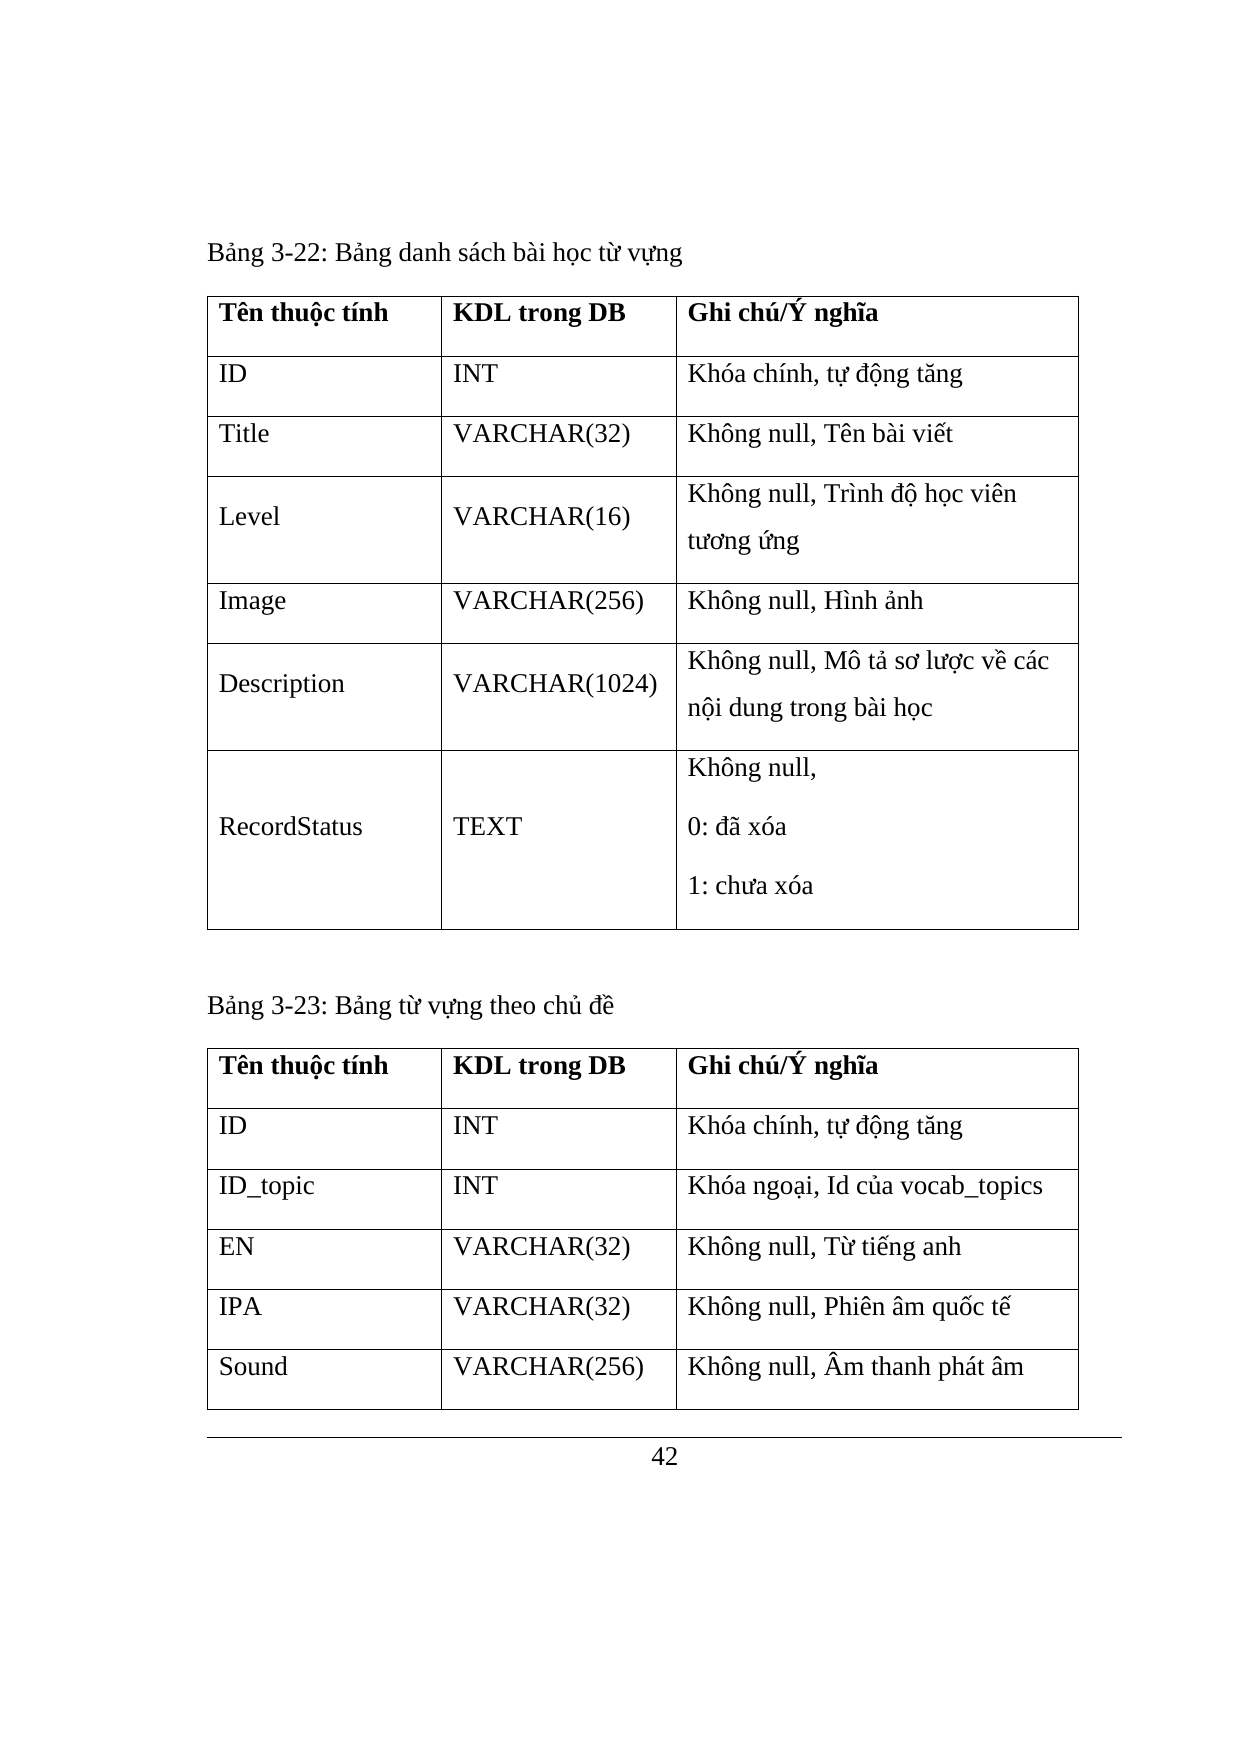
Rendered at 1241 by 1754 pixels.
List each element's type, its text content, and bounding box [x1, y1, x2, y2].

table_cell ID [208, 1109, 441, 1168]
table_header Ghi chú/Ý nghĩa [677, 1049, 1078, 1108]
table_cell Level [208, 477, 441, 583]
table_cell Không null, Hình ảnh [677, 584, 1078, 643]
table_cell ID [208, 357, 441, 416]
table_cell VARCHAR(256) [442, 584, 676, 643]
table_cell Image [208, 584, 441, 643]
table_cell Không null, Tên bài viết [677, 417, 1078, 476]
table_cell Không null, Mô tả sơ lược về các nội dung trong bài học [677, 644, 1078, 750]
table_cell INT [442, 1170, 676, 1229]
table_cell Không null, Âm thanh phát âm [677, 1350, 1078, 1409]
table_cell Sound [208, 1350, 441, 1409]
table_cell VARCHAR(16) [442, 477, 676, 583]
table_cell VARCHAR(32) [442, 1230, 676, 1289]
table_header Tên thuộc tính [208, 1049, 441, 1108]
table_cell Khóa chính, tự động tăng [677, 357, 1078, 416]
table_cell Khóa ngoại, Id của vocab_topics [677, 1170, 1078, 1229]
table_cell VARCHAR(32) [442, 417, 676, 476]
table_header Ghi chú/Ý nghĩa [677, 297, 1078, 356]
table_cell Khóa chính, tự động tăng [677, 1109, 1078, 1168]
table_cell VARCHAR(32) [442, 1290, 676, 1349]
table_cell VARCHAR(256) [442, 1350, 676, 1409]
table_cell Không null, Từ tiếng anh [677, 1230, 1078, 1289]
table_cell IPA [208, 1290, 441, 1349]
table_cell TEXT [442, 751, 676, 929]
table_cell INT [442, 357, 676, 416]
table_cell Title [208, 417, 441, 476]
table_header KDL trong DB [442, 1049, 676, 1108]
table_header KDL trong DB [442, 297, 676, 356]
table_cell ID_topic [208, 1170, 441, 1229]
table_cell INT [442, 1109, 676, 1168]
table_cell Không null, Phiên âm quốc tế [677, 1290, 1078, 1349]
table_cell VARCHAR(1024) [442, 644, 676, 750]
table_cell Không null, Trình độ học viên tương ứng [677, 477, 1078, 583]
table_cell Không null, 0: đã xóa 1: chưa xóa [677, 751, 1078, 929]
table_cell Description [208, 644, 441, 750]
table_cell EN [208, 1230, 441, 1289]
table_cell RecordStatus [208, 751, 441, 929]
table_header Tên thuộc tính [208, 297, 441, 356]
